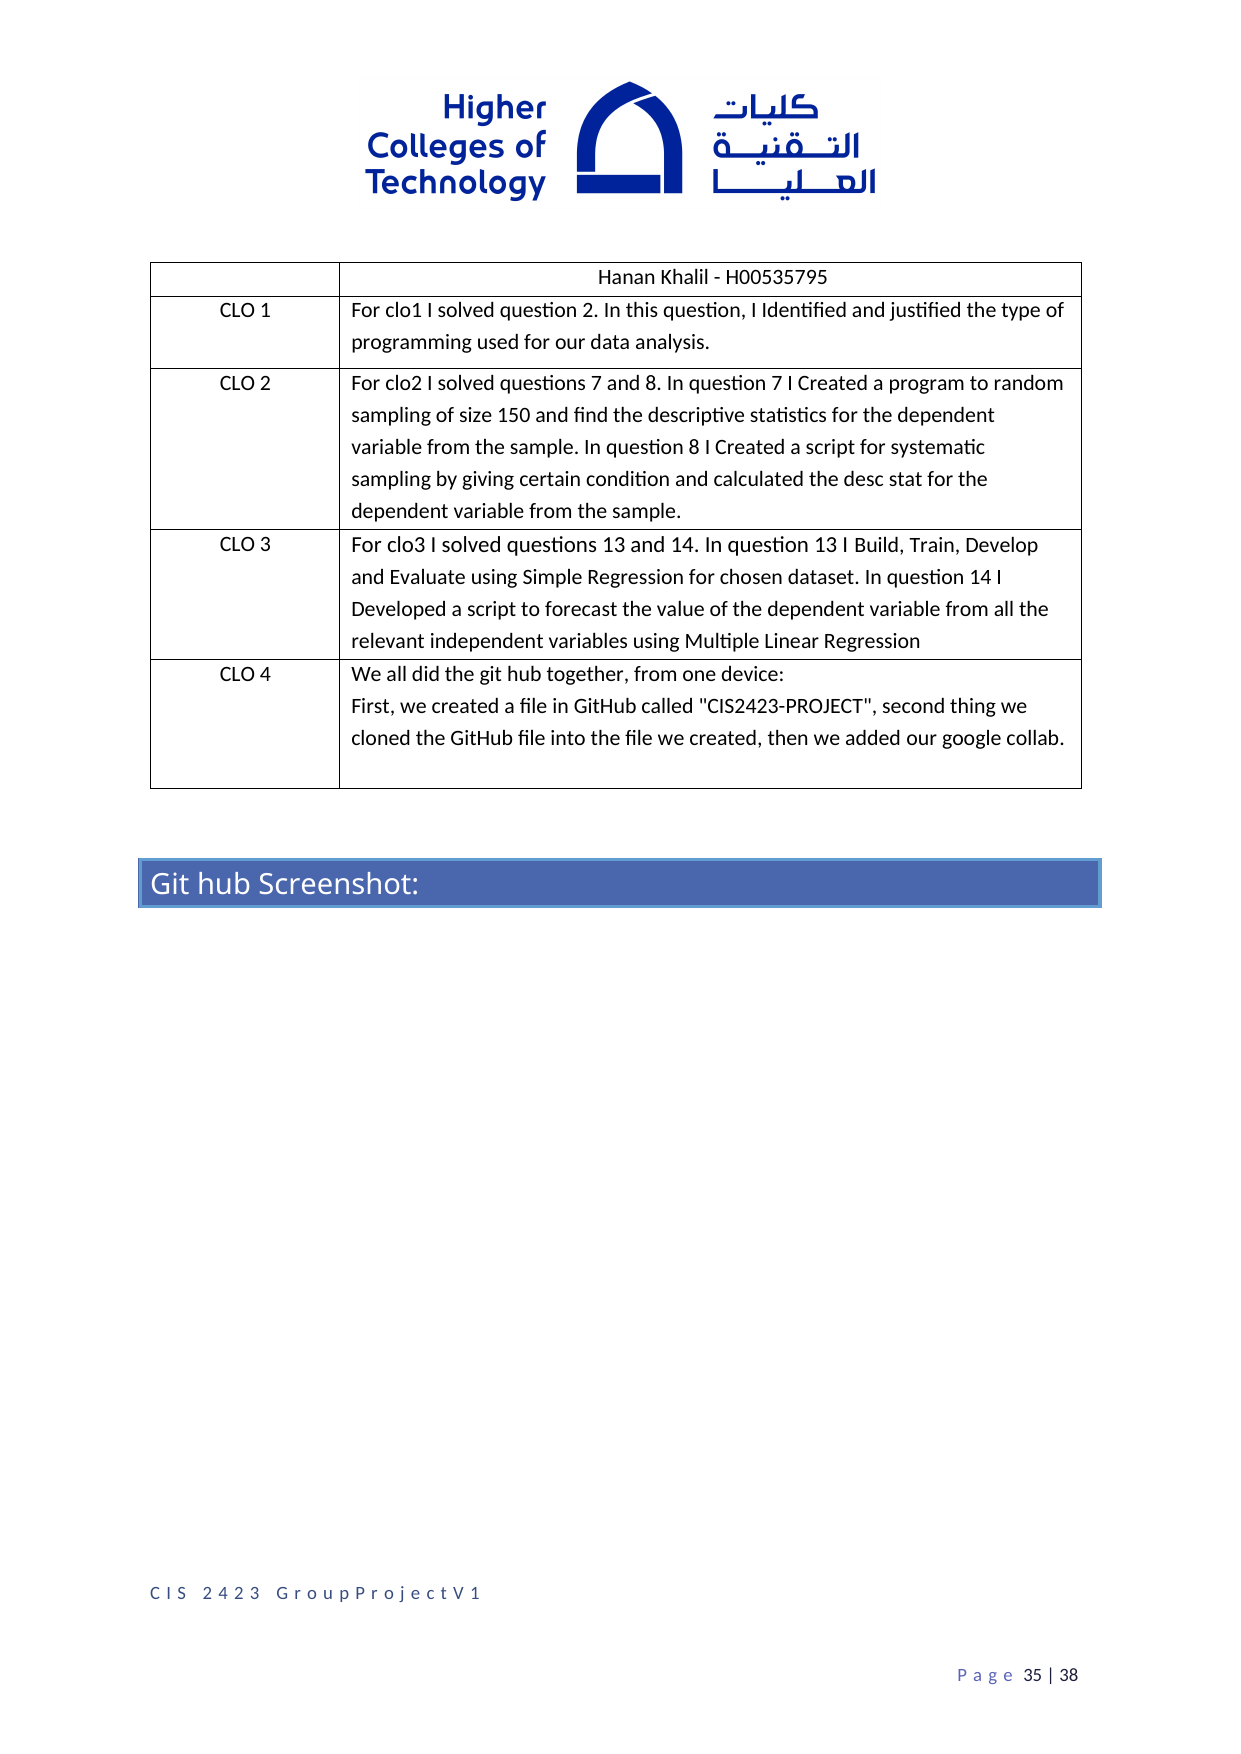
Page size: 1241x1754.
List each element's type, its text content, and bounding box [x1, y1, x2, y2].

table_cell CLO 3 [151, 530, 339, 659]
subtitle Git hub Screenshot: [142, 861, 1098, 905]
picture [357, 75, 883, 211]
table_header Hanan Khalil - H00535795 [340, 263, 1081, 296]
table_cell We all did the git hub together, from one device: First, we created a file in GitHub called "CIS2423-PROJECT", second thing we cloned the GitHub file into the file we created, then we added our google collab. [340, 660, 1081, 787]
table_cell CLO 4 [151, 660, 339, 787]
table_cell For clo1 I solved question 2. In this question, I Identified and justified the type of programming used for our data analysis. [340, 297, 1081, 368]
table_cell For clo3 I solved questions 13 and 14. In question 13 I Build, Train, Develop and Evaluate using Simple Regression for chosen dataset. In question 14 I Developed a script to forecast the value of the dependent variable from all the relevant independent variables using Multiple Linear Regression [340, 530, 1081, 659]
table_header [151, 263, 339, 296]
table_cell For clo2 I solved questions 7 and 8. In question 7 I Created a program to random sampling of size 150 and find the descriptive statistics for the dependent variable from the sample. In question 8 I Created a script for systematic sampling by giving certain condition and calculated the desc stat for the dependent variable from the sample. [340, 369, 1081, 529]
table_cell CLO 1 [151, 297, 339, 368]
table_cell CLO 2 [151, 369, 339, 529]
